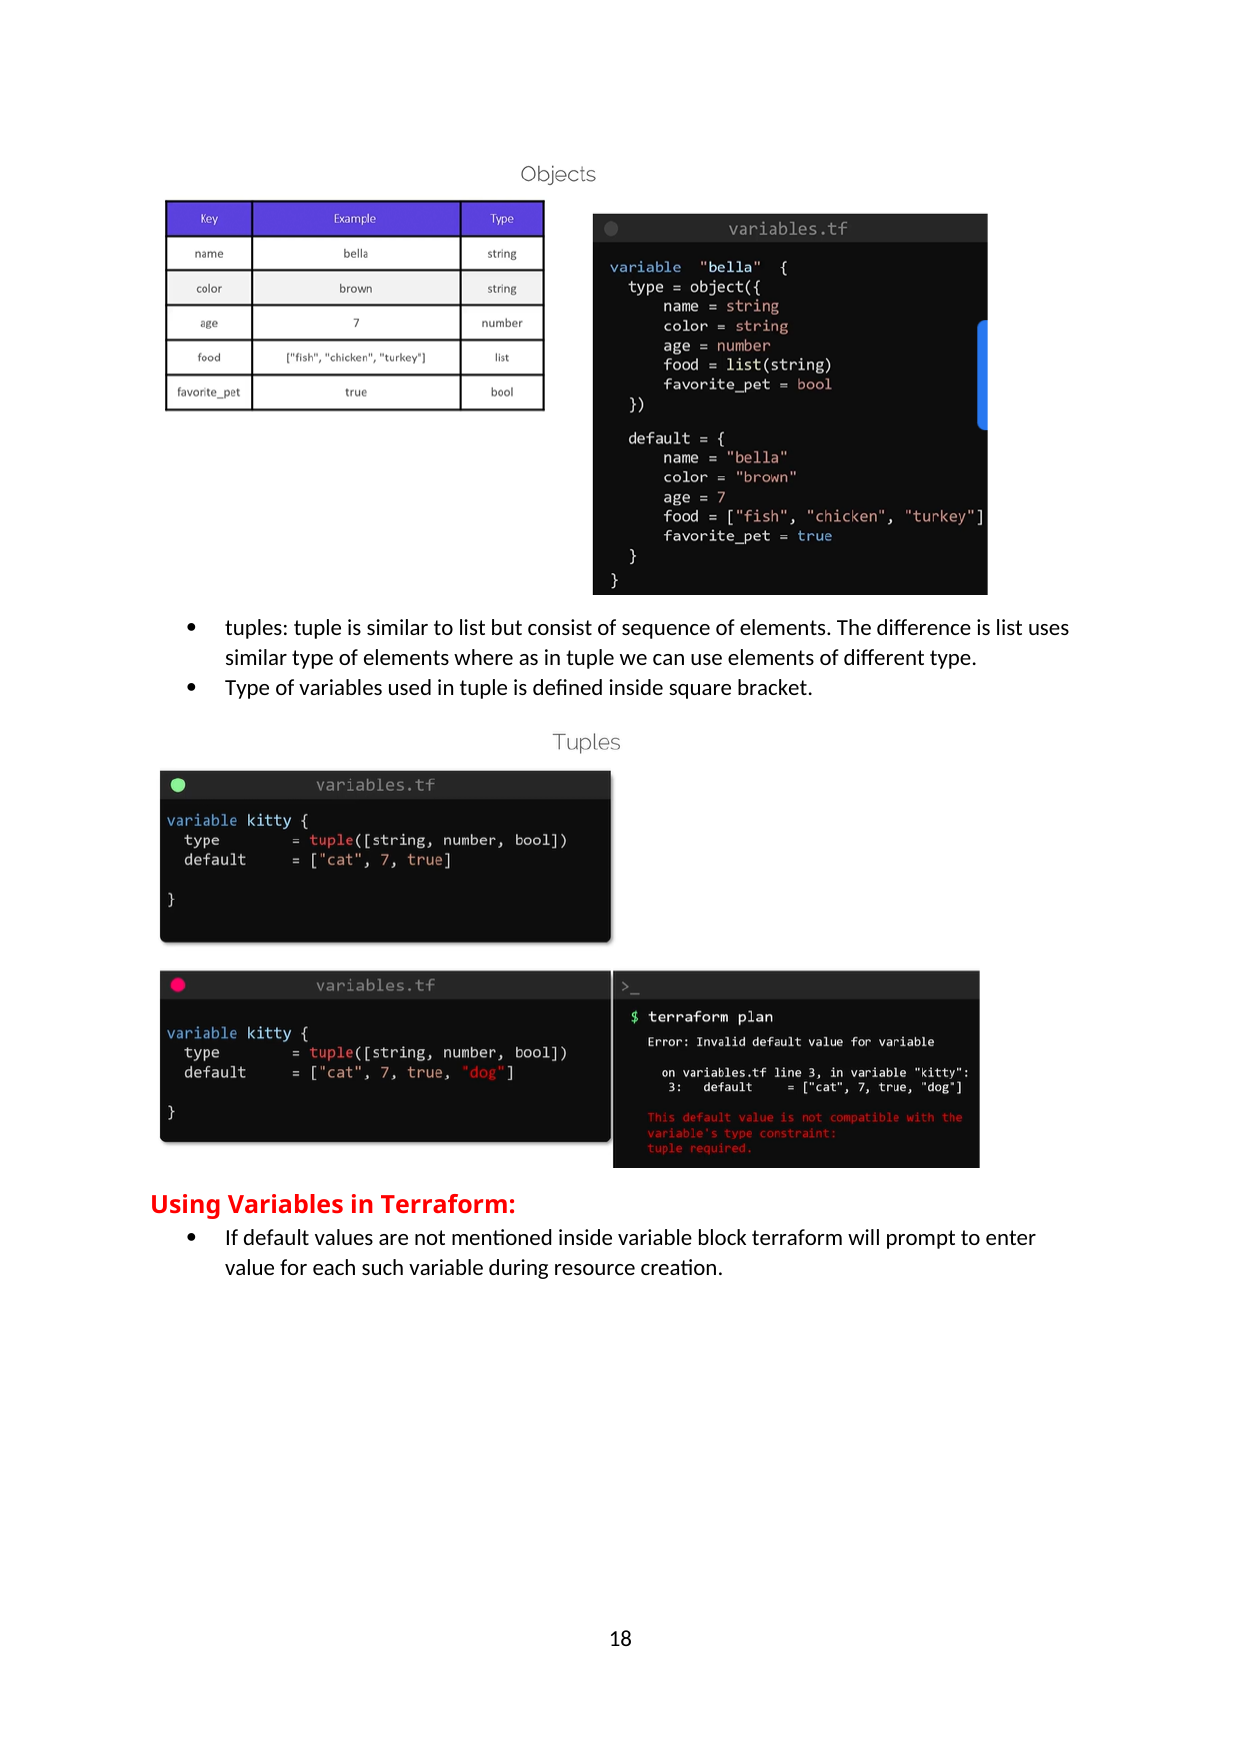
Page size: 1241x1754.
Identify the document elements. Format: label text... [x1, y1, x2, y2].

list tuples: tuple is similar to list but consist of sequence of elements. The difference is list uses similar type of elements where as in tuple we can use elements of different type. [187, 613, 1090, 671]
picture [150, 720, 980, 1168]
subtitle Using Variables in Terraform: [150, 1186, 1090, 1221]
list If default values are not mentioned inside variable block terraform will prompt to enter value for each such variable during resource creation. [187, 1223, 1090, 1281]
list Type of variables used in tuple is defined inside square bracket. [187, 673, 1090, 702]
picture [150, 150, 988, 595]
